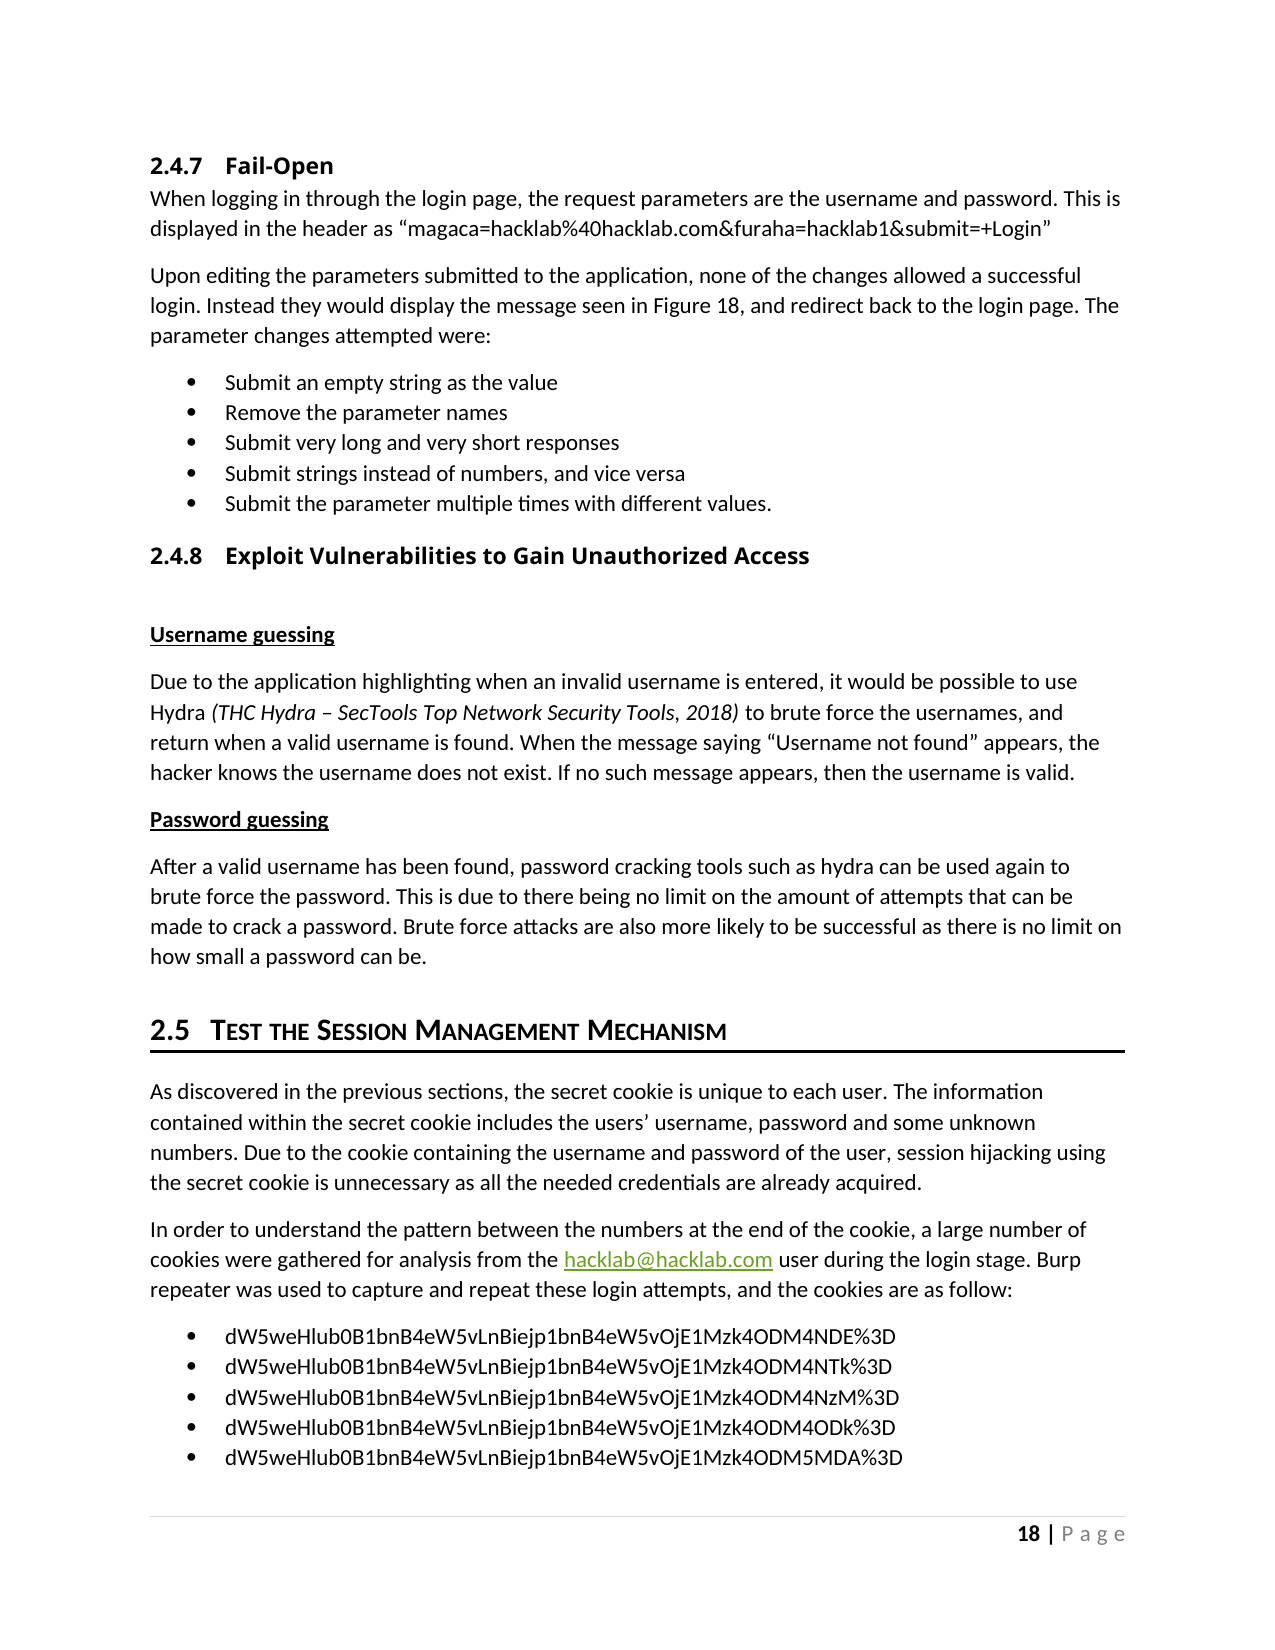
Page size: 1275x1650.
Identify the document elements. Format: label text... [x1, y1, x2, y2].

text Due to the application highlighting when an invalid username is entered, it would be possible to use Hydra (THC Hydra – SecTools Top Network Security Tools, 2018) to brute force the usernames, and return when a valid username is found. When the message saying “Username not found” appears, the hacker knows the username does not exist. If no such message appears, then the username is valid. [150, 667, 1125, 786]
subtitle Test the Session Management Mechanism [150, 1010, 1125, 1050]
text Username guessing [150, 621, 1125, 649]
list dW5weHlub0B1bnB4eW5vLnBiejp1bnB4eW5vOjE1Mzk4ODM4NzM%3D [187, 1383, 1125, 1411]
text In order to understand the pattern between the numbers at the end of the cookie, a large number of cookies were gathered for analysis from the hacklab@hacklab.com user during the login stage. Burp repeater was used to capture and repeat these login attempts, and the cookies are as follow: [150, 1215, 1125, 1303]
text After a valid username has been found, password cracking tools such as hydra can be used again to brute force the password. This is due to there being no limit on the amount of attempts that can be made to crack a password. Brute force attacks are also more likely to be successful as there is no limit on how small a password can be. [150, 852, 1125, 971]
subtitle Exploit Vulnerabilities to Gain Unauthorized Access [150, 540, 1125, 571]
list Submit the parameter multiple times with different values. [187, 489, 1125, 517]
list dW5weHlub0B1bnB4eW5vLnBiejp1bnB4eW5vOjE1Mzk4ODM4NTk%3D [187, 1352, 1125, 1380]
list Submit very long and very short responses [187, 428, 1125, 457]
text Upon editing the parameters submitted to the application, none of the changes allowed a successful login. Instead they would display the message seen in Figure 18, and redirect back to the login page. The parameter changes attempted were: [150, 261, 1125, 349]
subtitle Fail-Open [150, 150, 1125, 181]
list Remove the parameter names [187, 398, 1125, 426]
list dW5weHlub0B1bnB4eW5vLnBiejp1bnB4eW5vOjE1Mzk4ODM4ODk%3D [187, 1413, 1125, 1441]
text When logging in through the login page, the request parameters are the username and password. This is displayed in the header as “magaca=hacklab%40hacklab.com&furaha=hacklab1&submit=+Login” [150, 184, 1125, 242]
text Password guessing [150, 805, 1125, 833]
list Submit an empty string as the value [187, 368, 1125, 396]
list dW5weHlub0B1bnB4eW5vLnBiejp1bnB4eW5vOjE1Mzk4ODM5MDA%3D [187, 1443, 1125, 1471]
list Submit strings instead of numbers, and vice versa [187, 459, 1125, 487]
text As discovered in the previous sections, the secret cookie is unique to each user. The information contained within the secret cookie includes the users’ username, password and some unknown numbers. Due to the cookie containing the username and password of the user, session hijacking using the secret cookie is unnecessary as all the needed credentials are already acquired. [150, 1077, 1125, 1196]
list dW5weHlub0B1bnB4eW5vLnBiejp1bnB4eW5vOjE1Mzk4ODM4NDE%3D [187, 1322, 1125, 1350]
